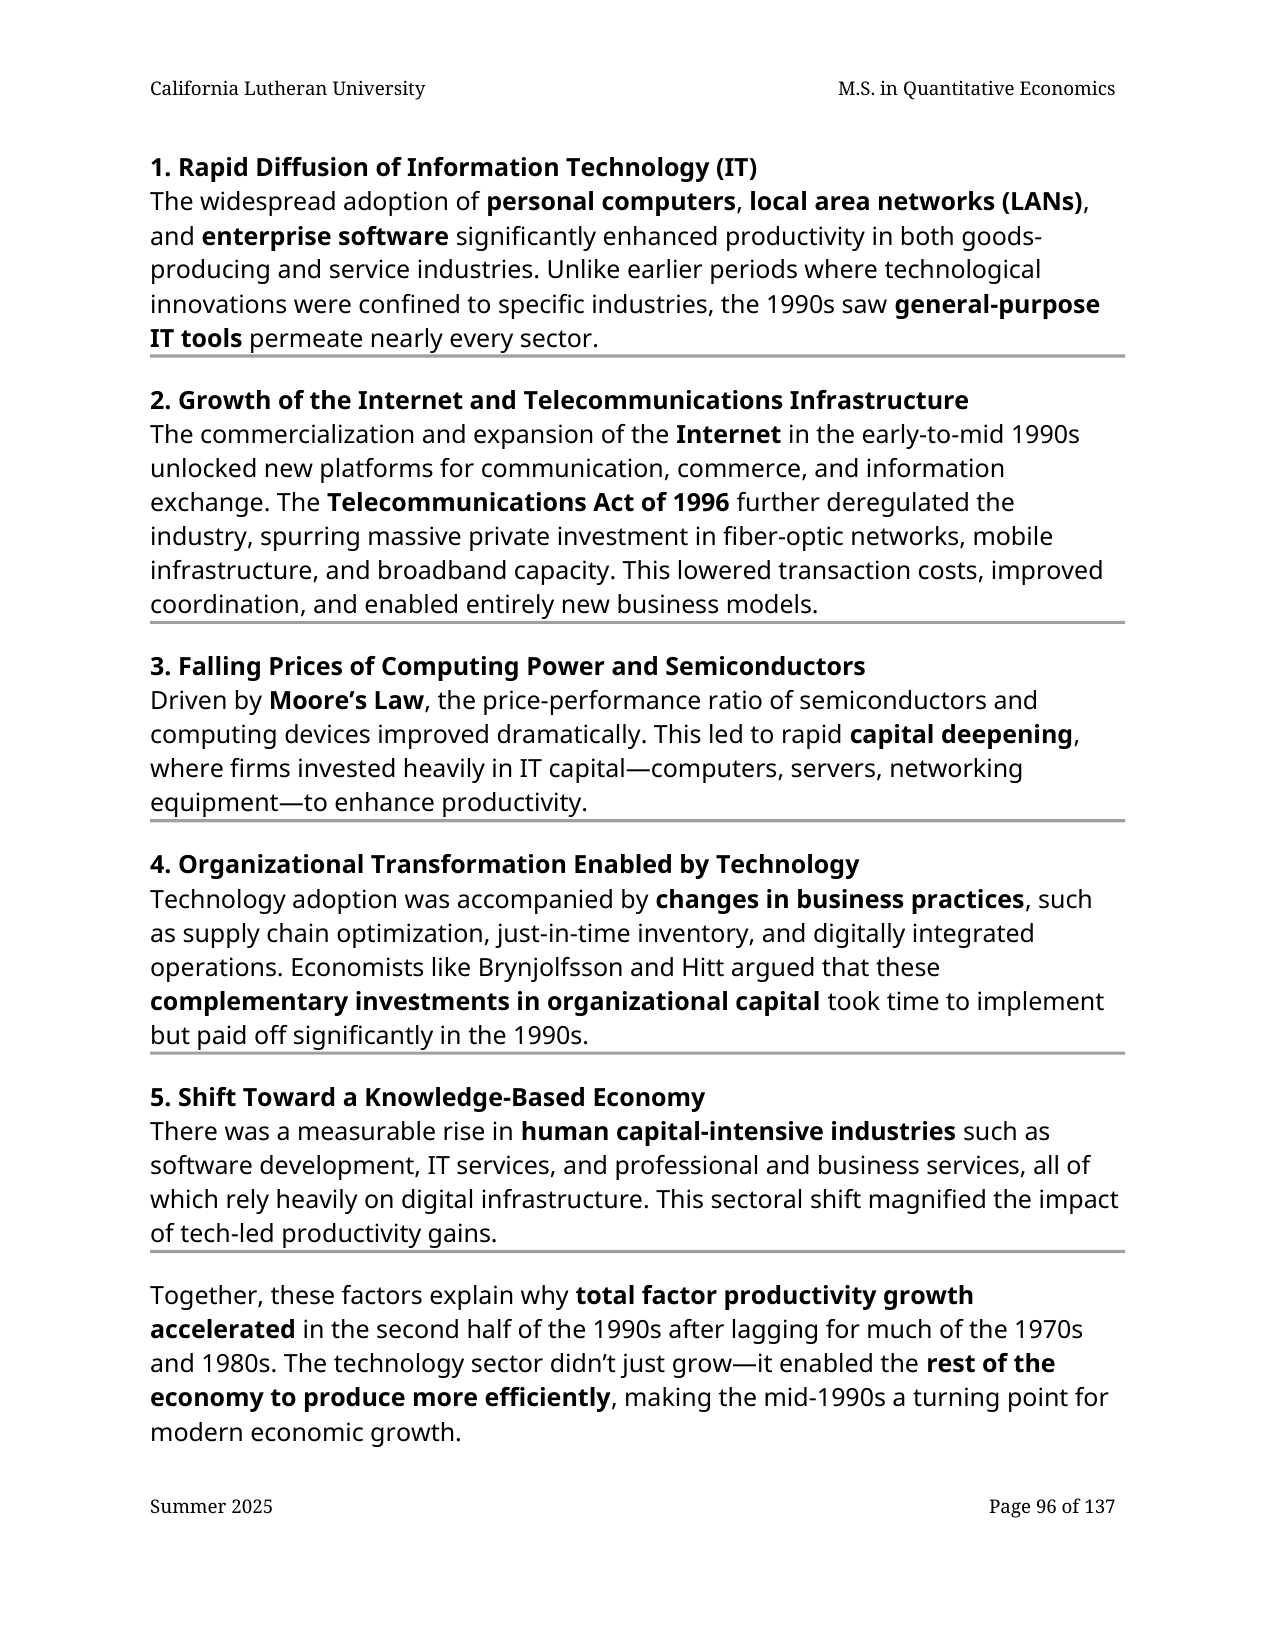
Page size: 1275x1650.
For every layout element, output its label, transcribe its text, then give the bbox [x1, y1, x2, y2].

text The widespread adoption of personal computers, local area networks (LANs), and enterprise software significantly enhanced productivity in both goods-producing and service industries. Unlike earlier periods where technological innovations were confined to specific industries, the 1990s saw general-purpose IT tools permeate nearly every sector. [150, 184, 1125, 354]
text 3. Falling Prices of Computing Power and Semiconductors [150, 649, 1125, 683]
text Driven by Moore’s Law, the price-performance ratio of semiconductors and computing devices improved dramatically. This led to rapid capital deepening, where firms invested heavily in IT capital—computers, servers, networking equipment—to enhance productivity. [150, 683, 1125, 819]
text Technology adoption was accompanied by changes in business practices, such as supply chain optimization, just-in-time inventory, and digitally integrated operations. Economists like Brynjolfsson and Hitt argued that these complementary investments in organizational capital took time to implement but paid off significantly in the 1990s. [150, 881, 1125, 1051]
text 1. Rapid Diffusion of Information Technology (IT) [150, 150, 1125, 184]
text Together, these factors explain why total factor productivity growth accelerated in the second half of the 1990s after lagging for much of the 1970s and 1980s. The technology sector didn’t just grow—it enabled the rest of the economy to produce more efficiently, making the mid-1990s a turning point for modern economic growth. [150, 1278, 1125, 1448]
text There was a measurable rise in human capital-intensive industries such as software development, IT services, and professional and business services, all of which rely heavily on digital infrastructure. This sectoral shift magnified the impact of tech-led productivity gains. [150, 1114, 1125, 1249]
text The commercialization and expansion of the Internet in the early-to-mid 1990s unlocked new platforms for communication, commerce, and information exchange. The Telecommunications Act of 1996 further deregulated the industry, spurring massive private investment in fiber-optic networks, mobile infrastructure, and broadband capacity. This lowered transaction costs, improved coordination, and enabled entirely new business models. [150, 416, 1125, 620]
text 2. Growth of the Internet and Telecommunications Infrastructure [150, 382, 1125, 416]
text 4. Organizational Transformation Enabled by Technology [150, 847, 1125, 881]
text 5. Shift Toward a Knowledge-Based Economy [150, 1079, 1125, 1114]
